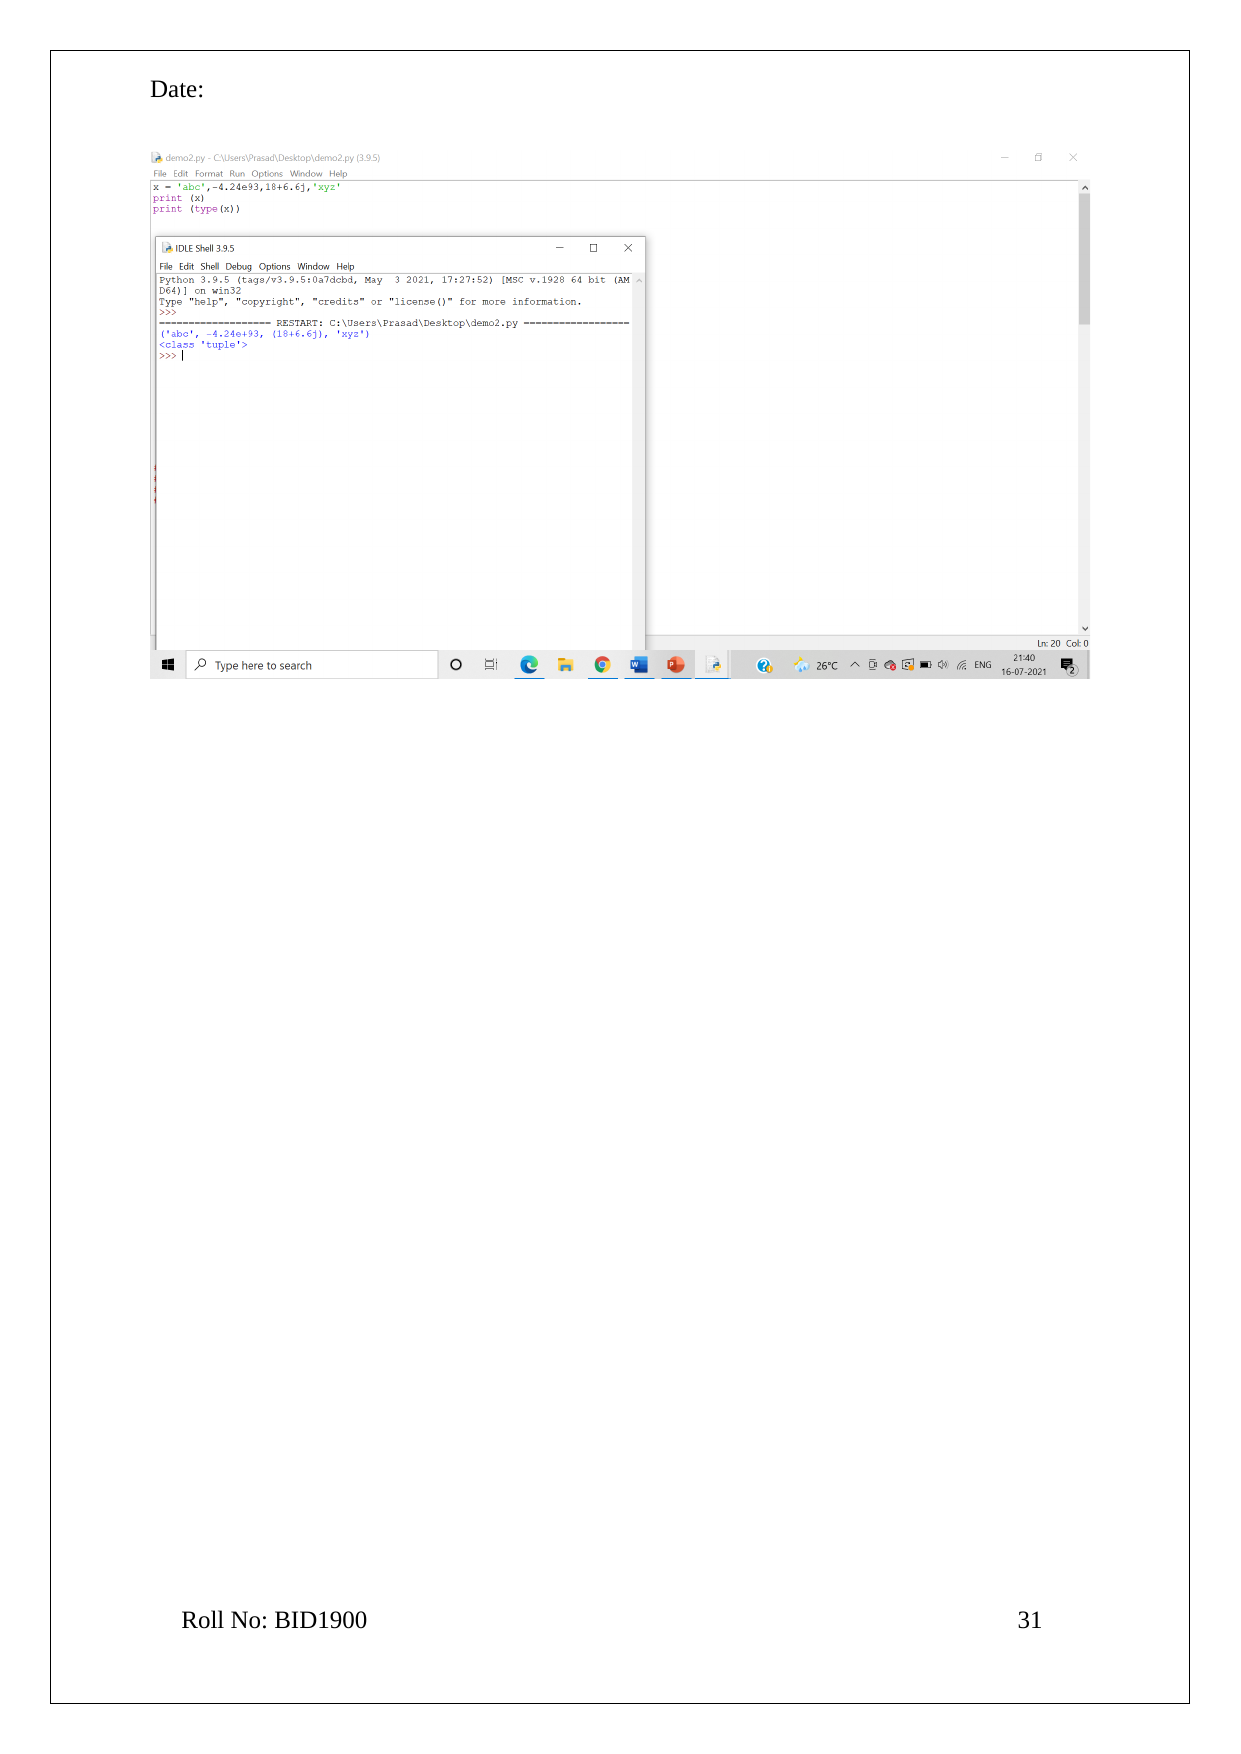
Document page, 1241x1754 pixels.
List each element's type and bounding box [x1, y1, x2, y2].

picture [150, 150, 1091, 679]
